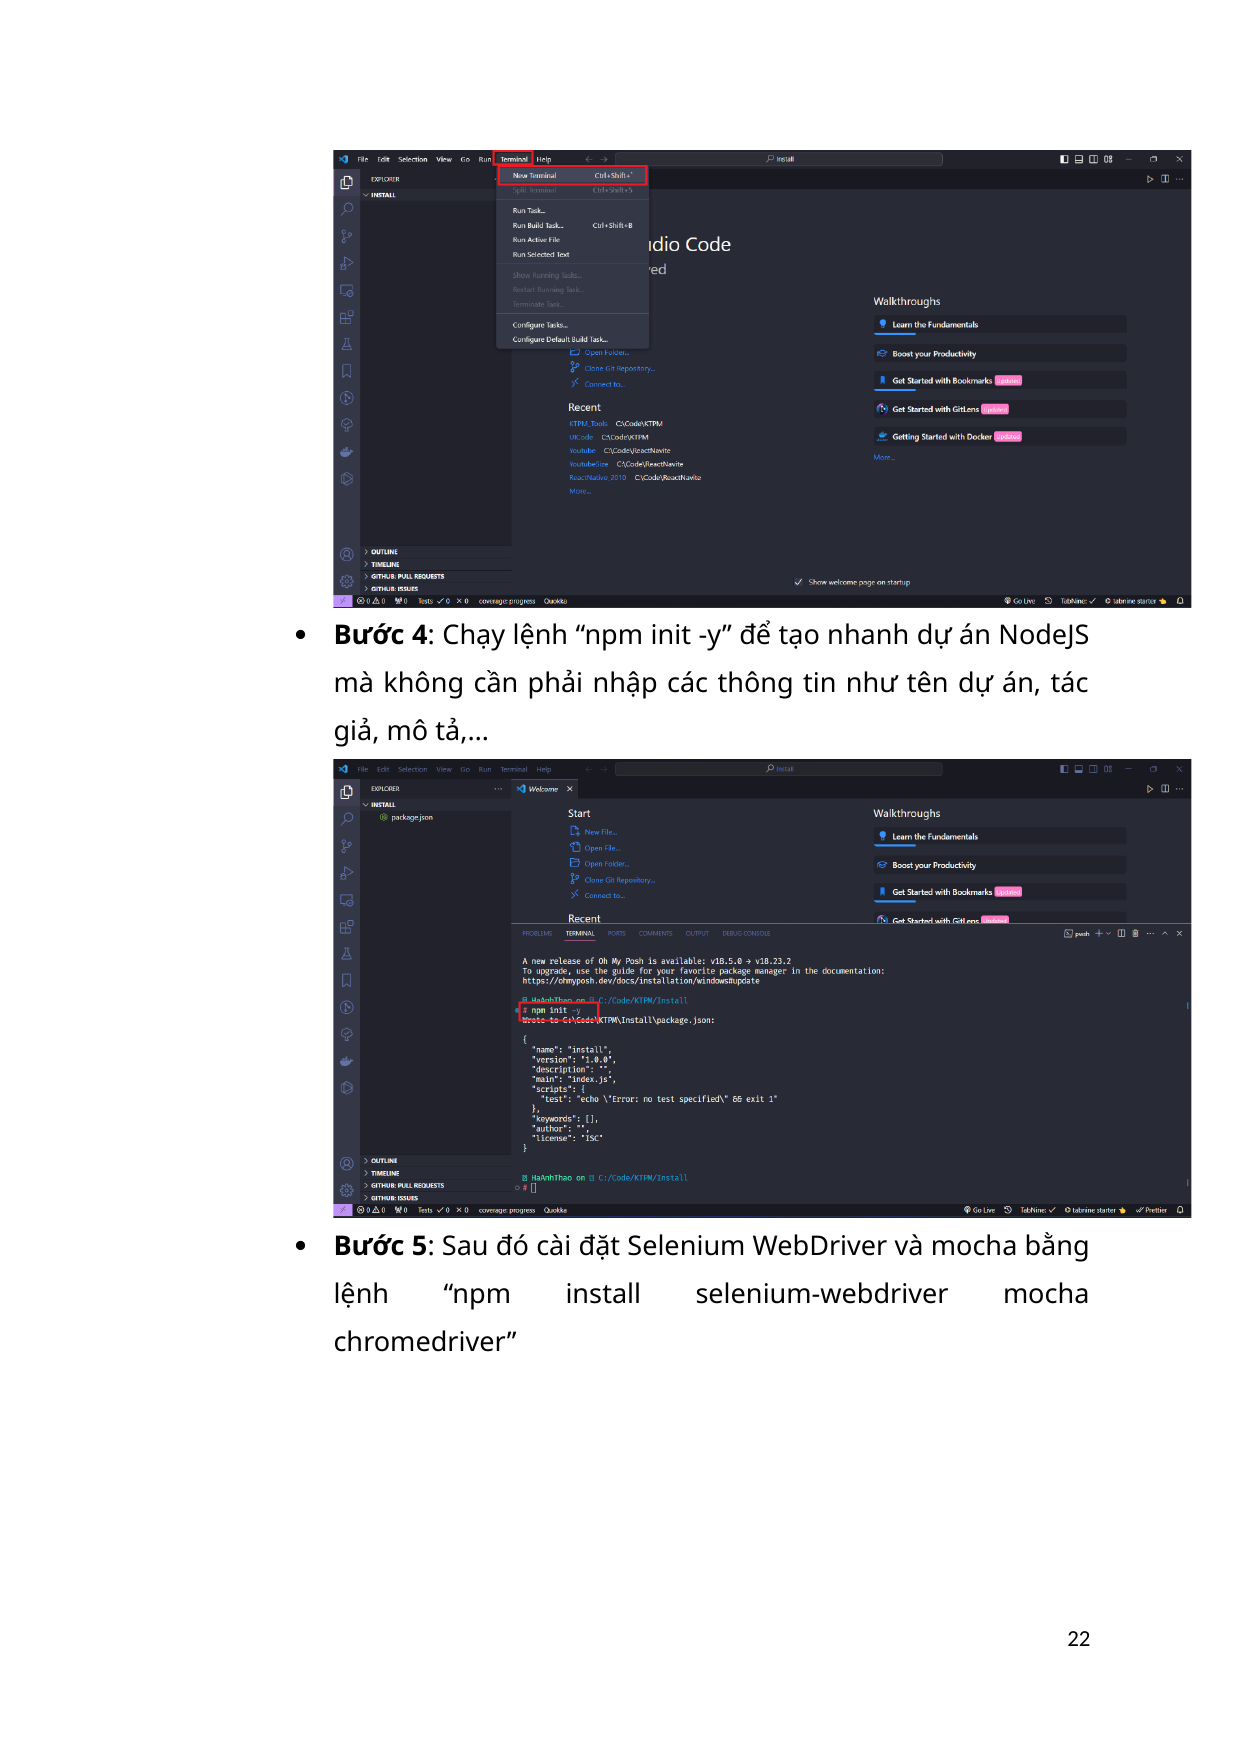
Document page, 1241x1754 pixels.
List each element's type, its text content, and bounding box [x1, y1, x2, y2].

picture [333, 759, 1192, 1218]
picture [333, 150, 1192, 608]
list Bước 5: Sau đó cài đặt Selenium WebDriver và mocha bằng lệnh “npm install selenium-webdriver mocha chromedriver” [296, 1226, 1090, 1359]
list Bước 4: Chạy lệnh “npm init -y” để tạo nhanh dự án NodeJS mà không cần phải nhập các thông tin như tên dự án, tác giả, mô tả,… [296, 616, 1090, 748]
